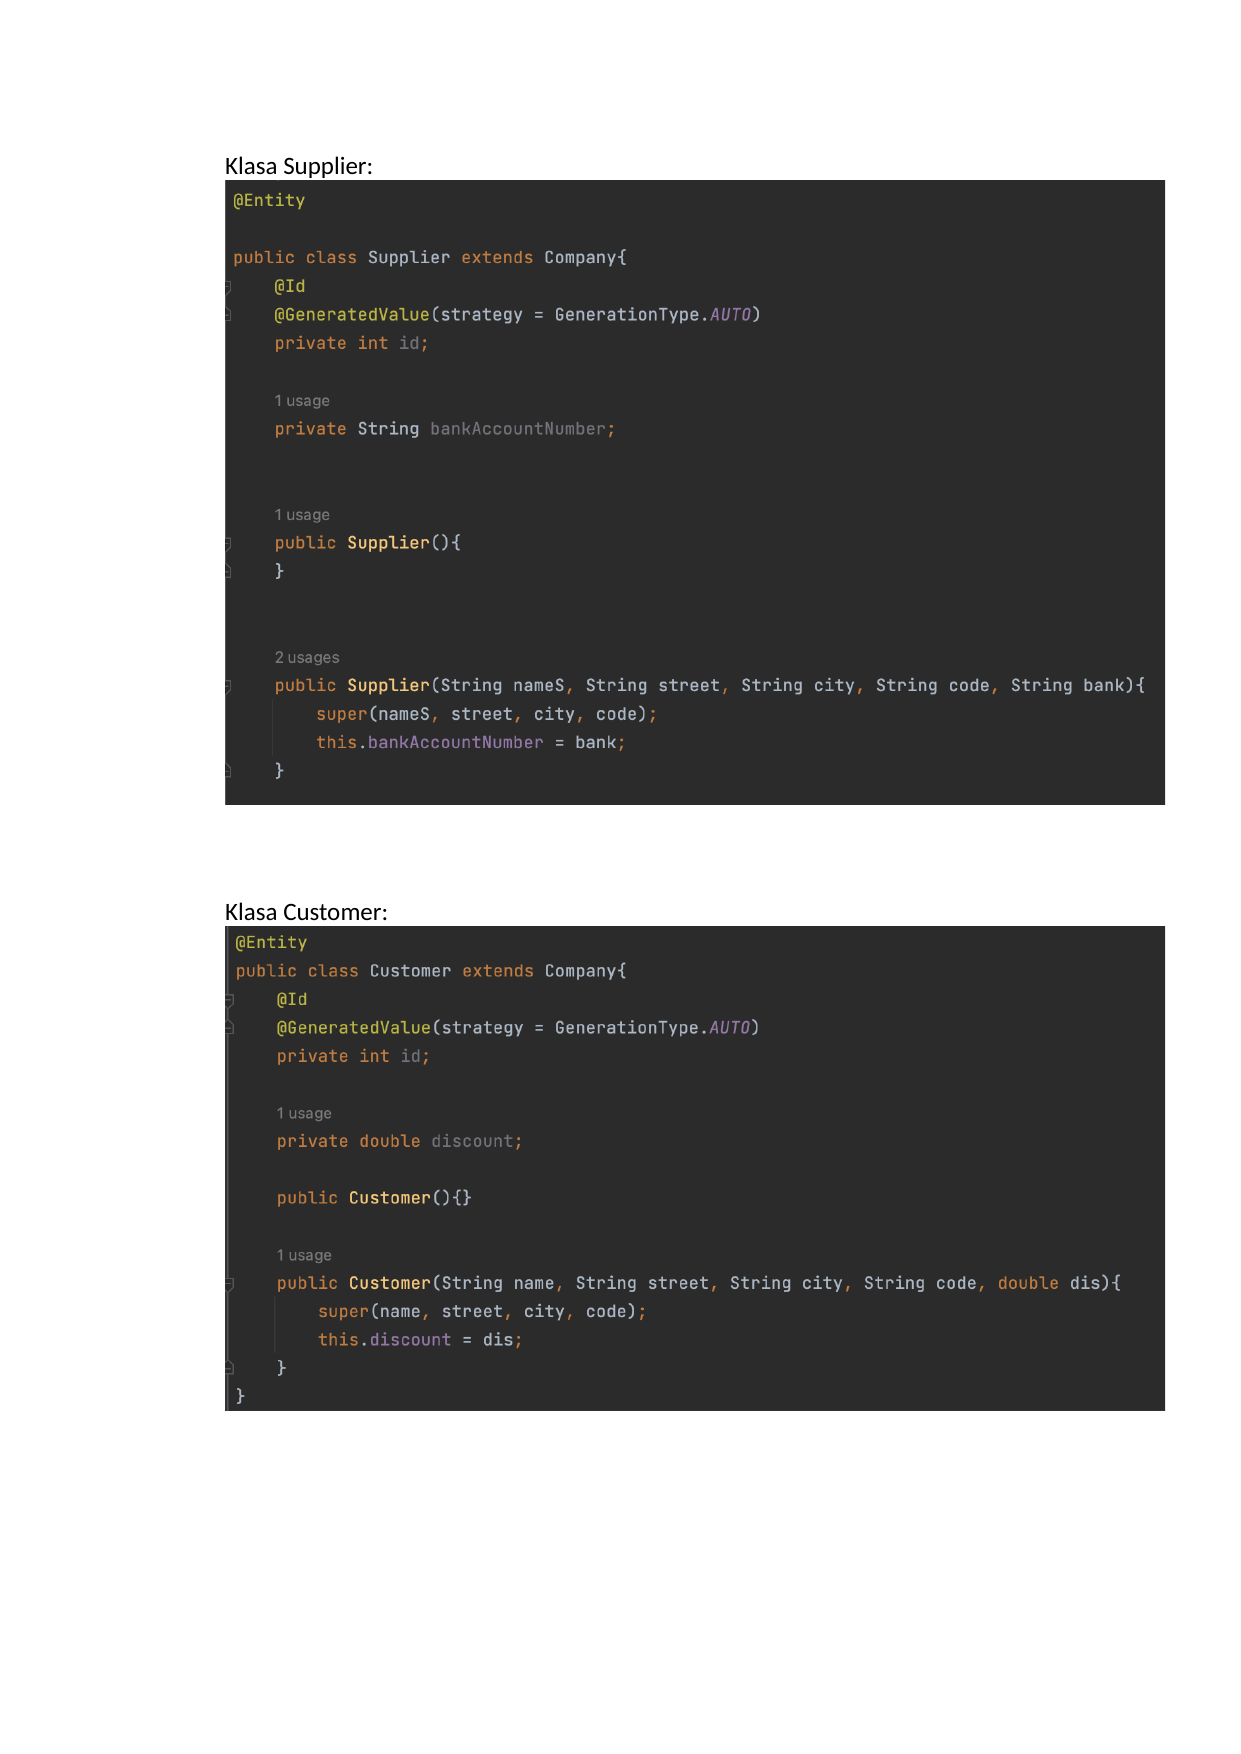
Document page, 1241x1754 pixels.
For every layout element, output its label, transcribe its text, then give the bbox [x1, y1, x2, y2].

list Klasa Customer: [225, 896, 1090, 926]
picture [225, 180, 1166, 805]
list Klasa Supplier: [225, 150, 1090, 180]
picture [225, 926, 1166, 1411]
